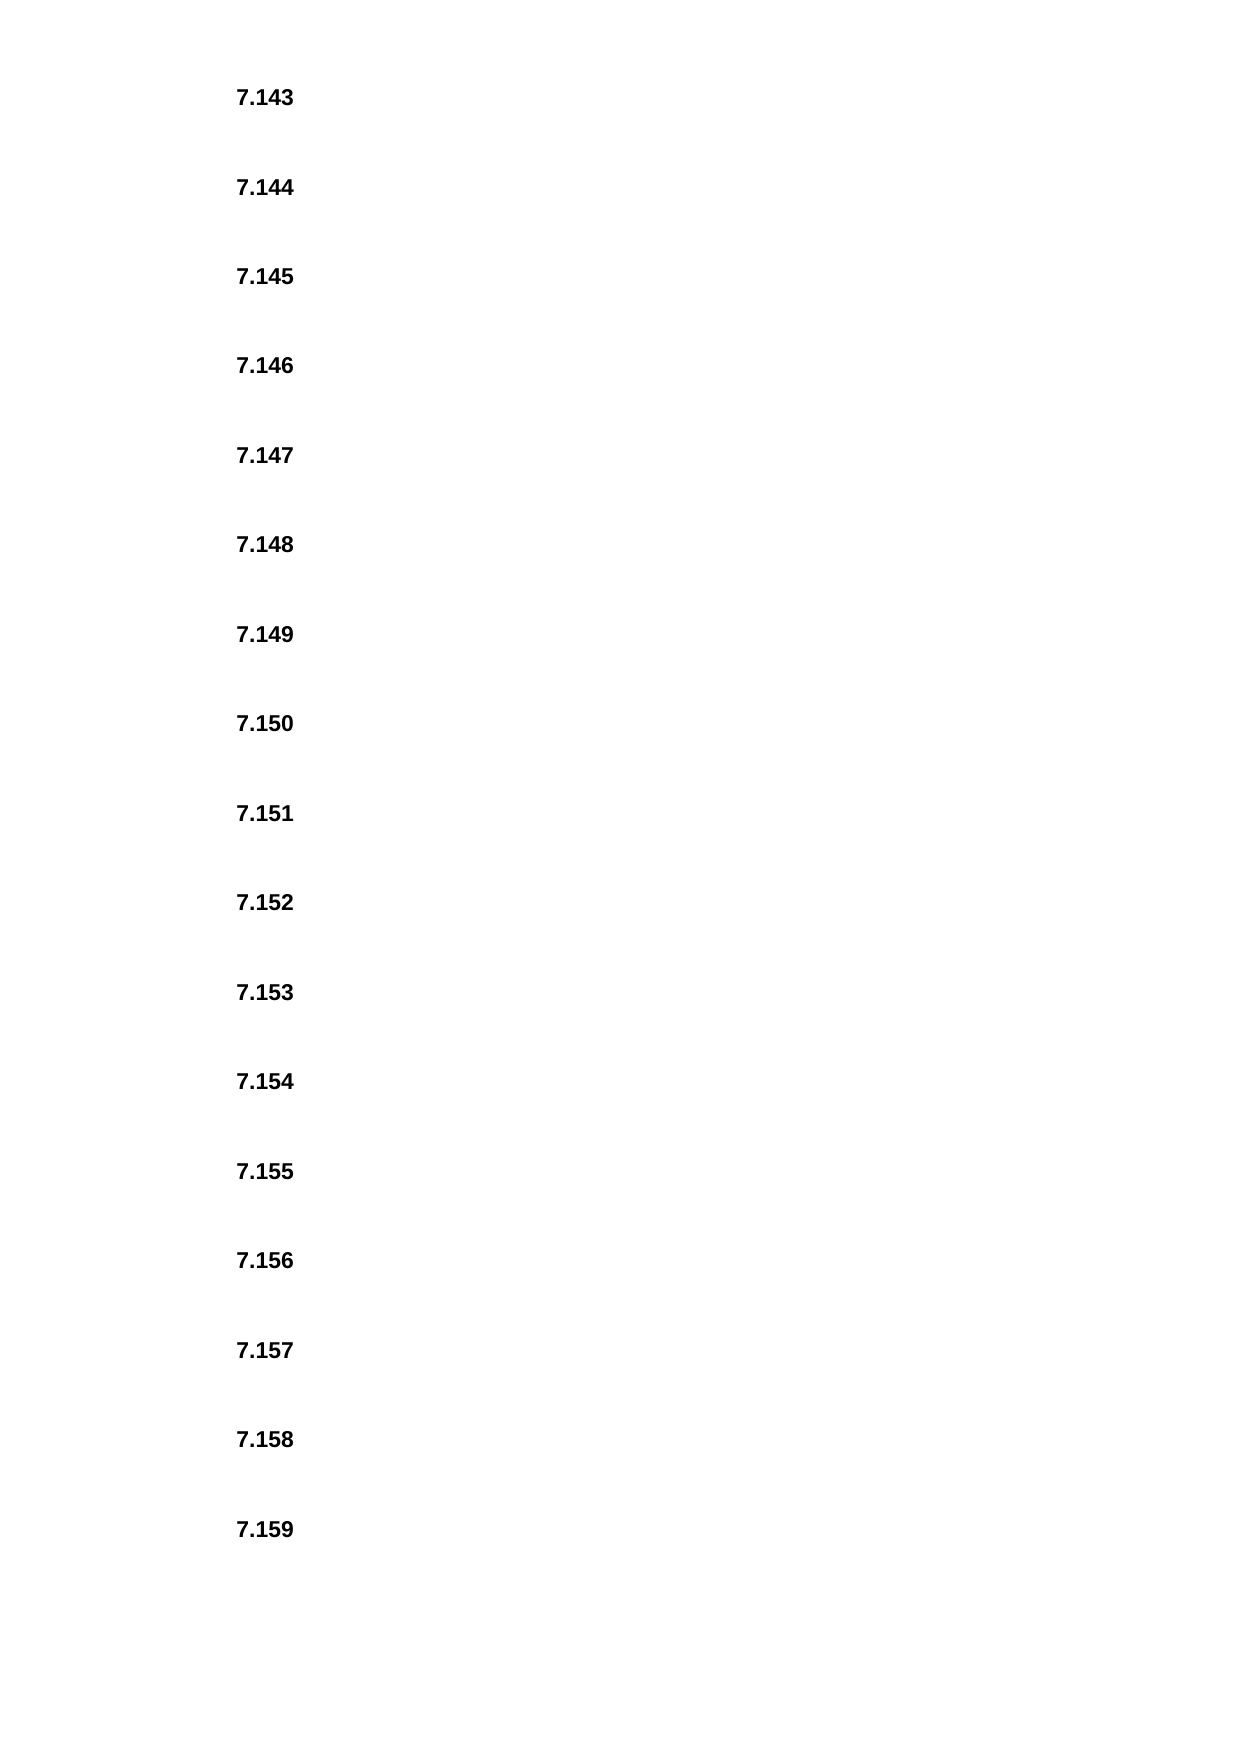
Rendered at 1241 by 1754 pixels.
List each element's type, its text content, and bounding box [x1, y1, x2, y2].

table_cell Tekniikka, Teknologia, Sensoriteknologia, 1.4, 2.10, 2.14, 2.23, 2.31, 2.39, 3.3, 3.22, 3.23, 3.35, 3.36, 3.37, 4.2 [225, 238, 1140, 327]
subtitle Liite __. Koodien havainnot haastatteluaineistossa [236, 1426, 1129, 1453]
subtitle Liite __. Koodien havainnot haastatteluaineistossa [236, 263, 1129, 289]
table_cell Tekniikka, Teknologiasovellus, Sääasemat, 3.20, 3.42 [225, 864, 1140, 954]
table_cell Tekniikka, Teknologia, Teollisuusautomaatio, 1.1, 1.3, 1.4, 1.6, 1.20, 1.25, 1.36, 3.35, 3.37, 3.38, 3.45 [225, 506, 1140, 596]
subtitle Liite __. Koodien havainnot haastatteluaineistossa [236, 1247, 1129, 1274]
subtitle Liite __. Koodien havainnot haastatteluaineistossa [236, 979, 1129, 1005]
subtitle Liite __. Koodien havainnot haastatteluaineistossa [236, 352, 1129, 379]
table_cell Tekniikka, Teknologiasovellus, Telemetria, 1.11, 1.41, 3.12, 3.22, 3.26, 3.27, 3.28, 4.10, 4.11, 5.1, 5.2, 5.3, 5.9, 5.15 [225, 954, 1140, 1043]
table_cell Tekniikka, Teknologioiden omaksunta, Yleinen, 1.1, 1.34, 2.9, 2.23, 2.26, 2.34, 2.35, 2.36, 4.1, 4.8, 5.2, 5.7, 5.8, 5.9, 5.14, 5.15 [225, 1491, 1140, 1580]
subtitle Liite __. Koodien havainnot haastatteluaineistossa [236, 531, 1129, 558]
table_cell Tekniikka, Teknologiasovellus, Datan alustapalvelu/järjestelmä, 1.9, 1.16, 1.18, 1.30, 2.5, 2.9, 2.32, 2.41, 2.42, 2.43, 3.8, 3.17, 3.18, 4.2, 4.12, 4.20, 4.24, 4.26, 4.27, 5.5, 5.9 [225, 685, 1140, 775]
table_cell Tekniikka, Teknologioiden omaksunta, Teknologioiden mahdollisuudet hyödyt edut, 1.7, 1.10, 1.11, 1.12, 1.15, 1.16, 1.17, 1.23, 1.34, 1.44, 1.45, 2.2, 2.16, 2.20, 2.23, 2.25, 2.26, 2.30, 3.24, 3.43, 4.8, 5.2, 5.8, 5.15, 5.16 [225, 1312, 1140, 1401]
subtitle Liite __. Koodien havainnot haastatteluaineistossa [236, 889, 1129, 916]
subtitle Liite __. Koodien havainnot haastatteluaineistossa [236, 1068, 1129, 1095]
table_cell Tekniikka, Teknologioiden omaksunta, Viljelijöiden uusien teknologoiden ymmärrys-asiantuntemus-taidot, 1.3, 2.22, 5.1, 5.2 [225, 1401, 1140, 1491]
table_cell Tekniikka, Teknologia, Prototyypit, 3.32 [225, 149, 1140, 238]
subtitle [236, 173, 1129, 200]
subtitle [236, 1516, 1129, 1542]
table_cell Tekniikka, Teknologia, Teollinen Ethernet, 1.31 [225, 417, 1140, 506]
table_cell Tekniikka, Teknologiasovellus, Autonomiset traktorit ja muut työkoneet, 2.31, 5.16, 5.17, 5.19 [225, 596, 1140, 685]
subtitle Liite __. Koodien havainnot haastatteluaineistossa [236, 442, 1129, 468]
table_cell Tekniikka, Teknologioiden omaksunta, Laajuus, 1.10, 1.35, 2.21, 3.8, 3.20, 3.21, 3.24, 3.42, 3.43, 5.7, 5.8, 5.14 [225, 1222, 1140, 1312]
table_cell Tekniikka, Teknologioiden omaksunta, Kynnys, 1.29, 2.15, 2.21, 2.23, 4.8 [225, 1133, 1140, 1222]
table_cell Tekniikka, Teknologia, Siirrettävät muistivälineet, 2.10 [225, 328, 1140, 417]
subtitle Liite __. Koodien havainnot haastatteluaineistossa [236, 621, 1129, 647]
table_cell Tekniikka, Teknologioiden omaksunta, Asteittain, 1.1, 1.3, 1.31, 2.24, 2.26, 3.43, 4.1, 5.15 [225, 1043, 1140, 1133]
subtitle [236, 84, 1129, 110]
subtitle Liite __. Koodien havainnot haastatteluaineistossa [236, 1158, 1129, 1184]
table_cell Tekniikka, Teknologiasovellus, Sensoriverkot, 3.35, 3.42, 4.2 [225, 775, 1140, 864]
subtitle Liite __. Koodien havainnot haastatteluaineistossa [236, 800, 1129, 826]
subtitle Liite __. Koodien havainnot haastatteluaineistossa [236, 1337, 1129, 1363]
subtitle Liite __. Koodien havainnot haastatteluaineistossa [236, 710, 1129, 737]
table_cell Tekniikka, Teknologia, Keinoäly, 1.20, 1.23, 1.24, 5.16, 5.17 [225, 59, 1140, 148]
